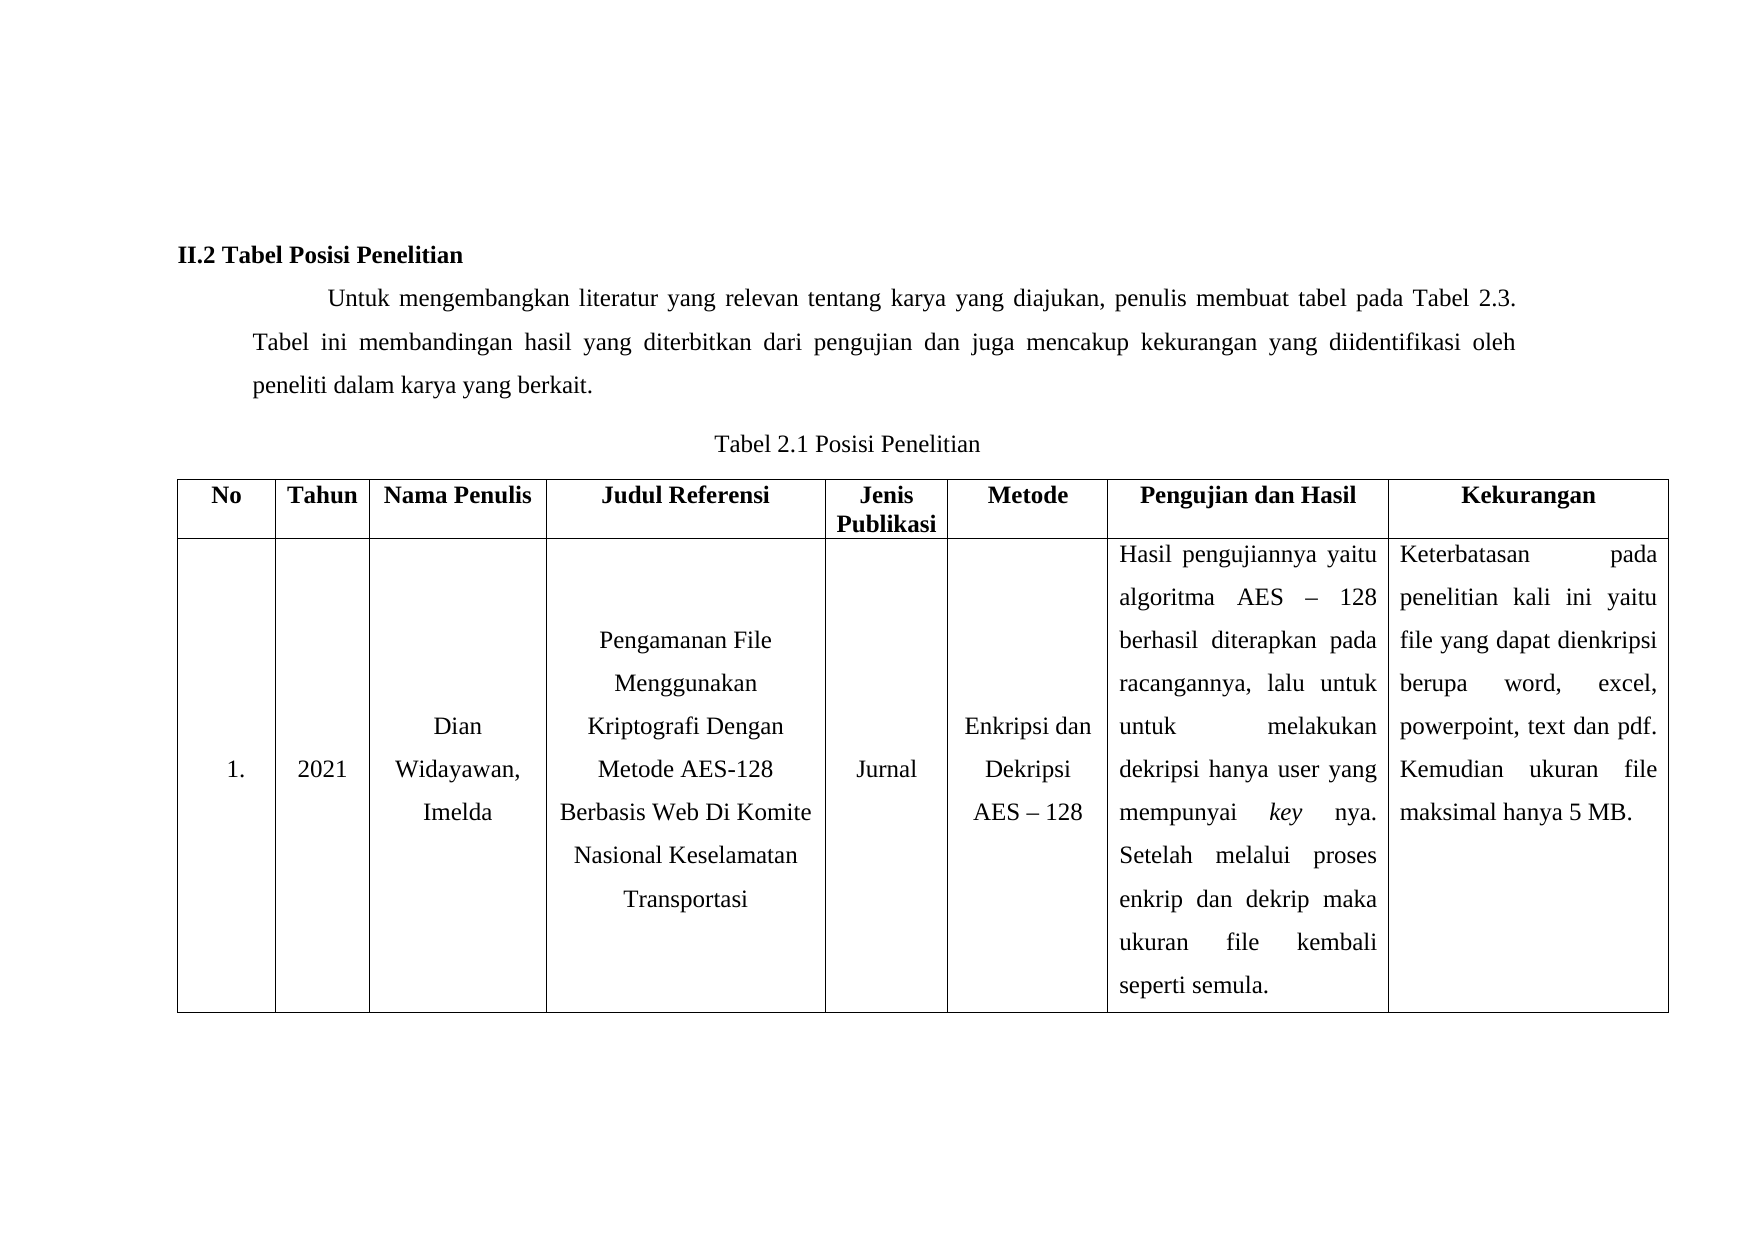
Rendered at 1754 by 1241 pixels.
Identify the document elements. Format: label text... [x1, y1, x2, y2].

table_cell Hasil pengujiannya yaitu algoritma AES – 128 berhasil diterapkan pada racangannya, lalu untuk untuk melakukan dekripsi hanya user yang mempunyai key nya. Setelah melalui proses enkrip dan dekrip maka ukuran file kembali seperti semula. [1108, 539, 1388, 1012]
text Tabel 2.1 Posisi Penelitian [177, 429, 1518, 458]
table_cell [178, 539, 275, 1012]
table_cell Jurnal [826, 539, 947, 1012]
table_cell Keterbatasan pada penelitian kali ini yaitu file yang dapat dienkripsi berupa word, excel, powerpoint, text dan pdf. Kemudian ukuran file maksimal hanya 5 MB. [1389, 539, 1668, 1012]
subtitle II.2 Tabel Posisi Penelitian [177, 240, 1518, 269]
table_cell 2021 [276, 539, 369, 1012]
table_cell Enkripsi dan Dekripsi AES – 128 [948, 539, 1107, 1012]
table_header Tahun [276, 480, 369, 538]
table_header Kekurangan [1389, 480, 1668, 538]
table_cell Pengamanan File Menggunakan Kriptografi Dengan Metode AES-128 Berbasis Web Di Komite Nasional Keselamatan Transportasi [547, 539, 825, 1012]
table_header Pengujian dan Hasil [1108, 480, 1388, 538]
table_header Jenis Publikasi [826, 480, 947, 538]
list Untuk mengembangkan literatur yang relevan tentang karya yang diajukan, penulis membuat tabel pada Tabel 2.3. Tabel ini membandingan hasil yang diterbitkan dari pengujian dan juga mencakup kekurangan yang diidentifikasi oleh peneliti dalam karya yang berkait. [252, 283, 1518, 398]
table_cell Dian Widayawan, Imelda [370, 539, 546, 1012]
table_header Nama Penulis [370, 480, 546, 538]
table_header Judul Referensi [547, 480, 825, 538]
table_header Metode [948, 480, 1107, 538]
table_header No [178, 480, 275, 538]
